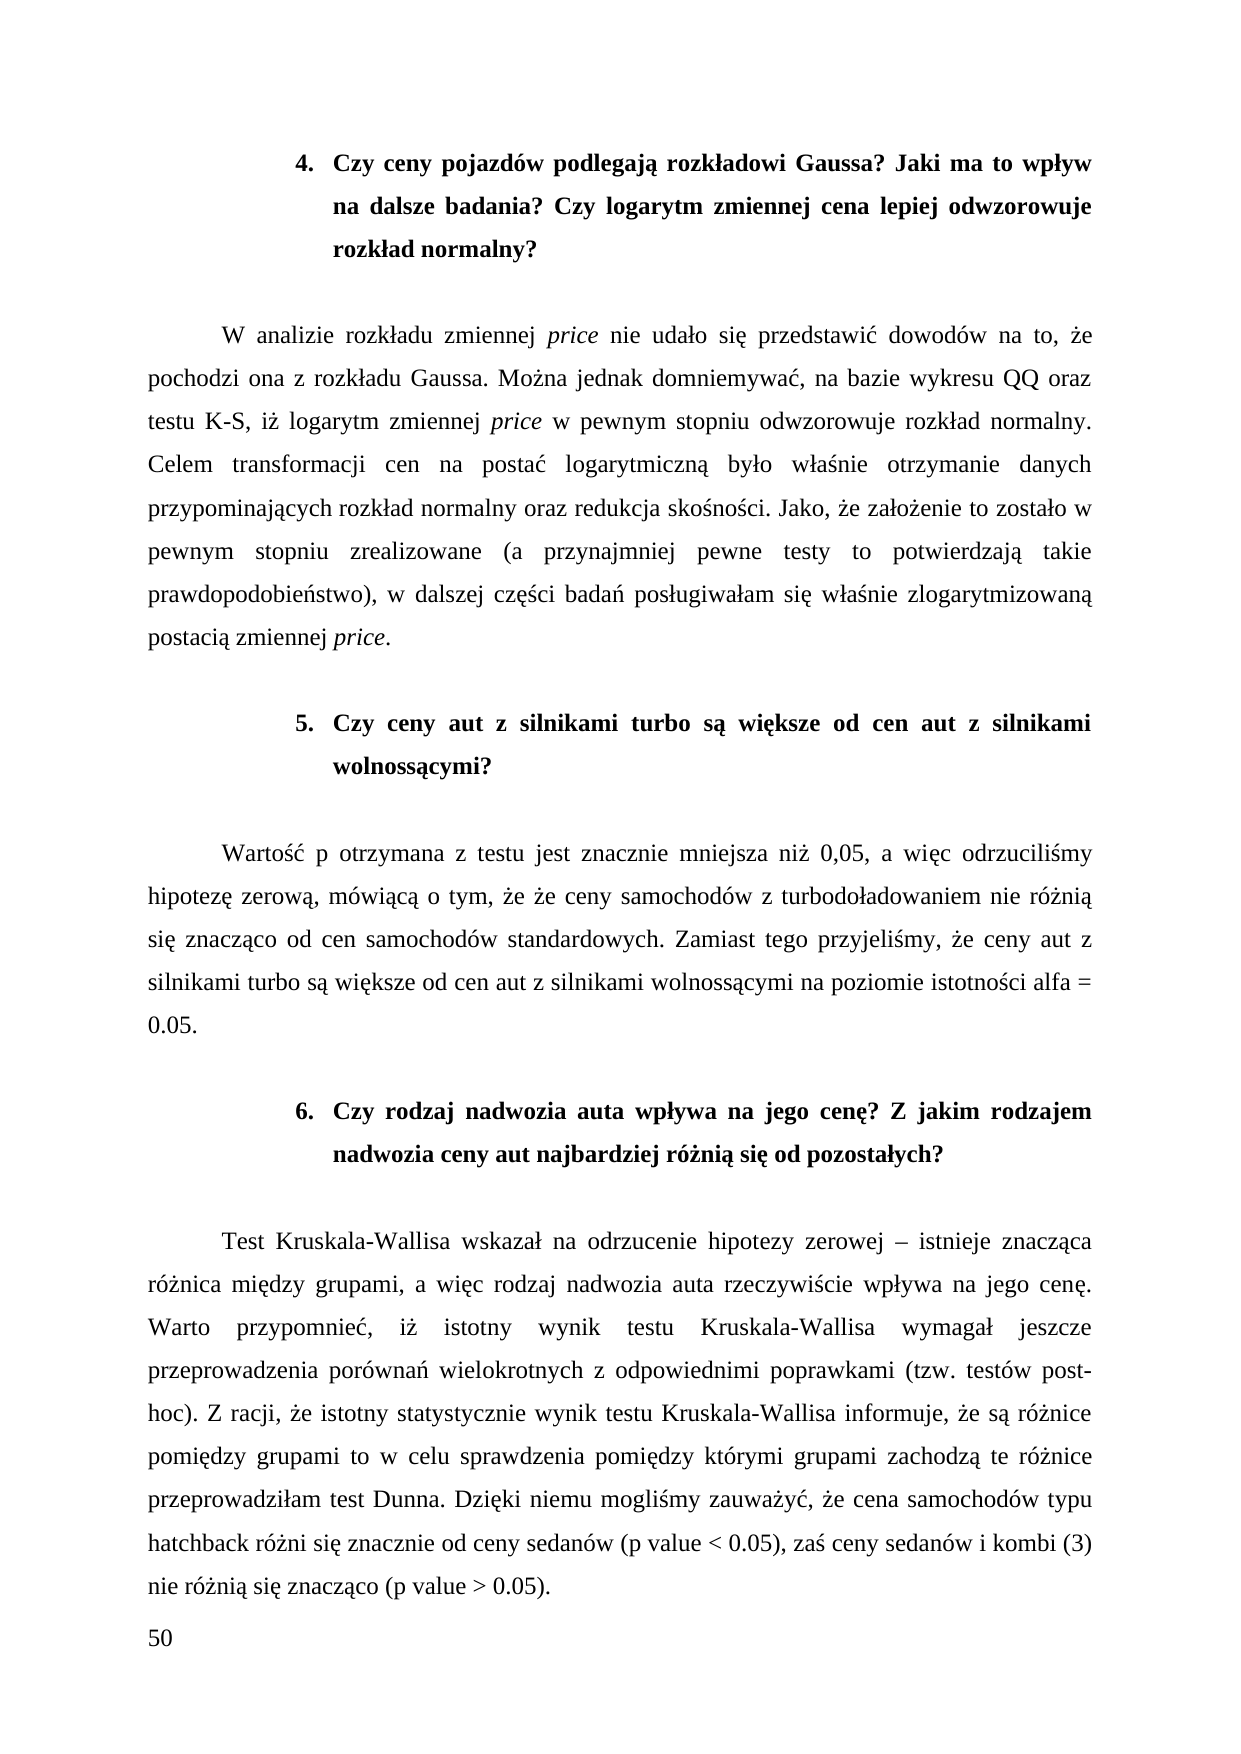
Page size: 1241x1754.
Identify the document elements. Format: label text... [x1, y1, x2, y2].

list Czy ceny pojazdów podlegają rozkładowi Gaussa? Jaki ma to wpływ na dalsze badania? Czy logarytm zmiennej cena lepiej odwzorowuje rozkład normalny? [295, 148, 1093, 263]
text Wartość p otrzymana z testu jest znacznie mniejsza niż 0,05, a więc odrzuciliśmy hipotezę zerową, mówiącą o tym, że że ceny samochodów z turbodoładowaniem nie różnią się znacząco od cen samochodów standardowych. Zamiast tego przyjeliśmy, że ceny aut z silnikami turbo są większe od cen aut z silnikami wolnossącymi na poziomie istotności alfa = 0.05. [148, 838, 1093, 1039]
list Czy rodzaj nadwozia auta wpływa na jego cenę? Z jakim rodzajem nadwozia ceny aut najbardziej różnią się od pozostałych? [295, 1096, 1093, 1168]
list Czy ceny aut z silnikami turbo są większe od cen aut z silnikami wolnossącymi? [295, 708, 1093, 780]
text W analizie rozkładu zmiennej price nie udało się przedstawić dowodów na to, że pochodzi ona z rozkładu Gaussa. Można jednak domniemywać, na bazie wykresu QQ oraz testu K-S, iż logarytm zmiennej price w pewnym stopniu odwzorowuje rozkład normalny. Celem transformacji cen na postać logarytmiczną było właśnie otrzymanie danych przypominających rozkład normalny oraz redukcja skośności. Jako, że założenie to zostało w pewnym stopniu zrealizowane (a przynajmniej pewne testy to potwierdzają takie prawdopodobieństwo), w dalszej części badań posługiwałam się właśnie zlogarytmizowaną postacią zmiennej price. [148, 320, 1093, 651]
text Test Kruskala-Wallisa wskazał na odrzucenie hipotezy zerowej – istnieje znacząca różnica między grupami, a więc rodzaj nadwozia auta rzeczywiście wpływa na jego cenę. Warto przypomnieć, iż istotny wynik testu Kruskala-Wallisa wymagał jeszcze przeprowadzenia porównań wielokrotnych z odpowiednimi poprawkami (tzw. testów post-hoc). Z racji, że istotny statystycznie wynik testu Kruskala-Wallisa informuje, że są różnice pomiędzy grupami to w celu sprawdzenia pomiędzy którymi grupami zachodzą te różnice przeprowadziłam test Dunna. Dzięki niemu mogliśmy zauważyć, że cena samochodów typu hatchback różni się znacznie od ceny sedanów (p value < 0.05), zaś ceny sedanów i kombi (3) nie różnią się znacząco (p value > 0.05). [148, 1226, 1093, 1599]
